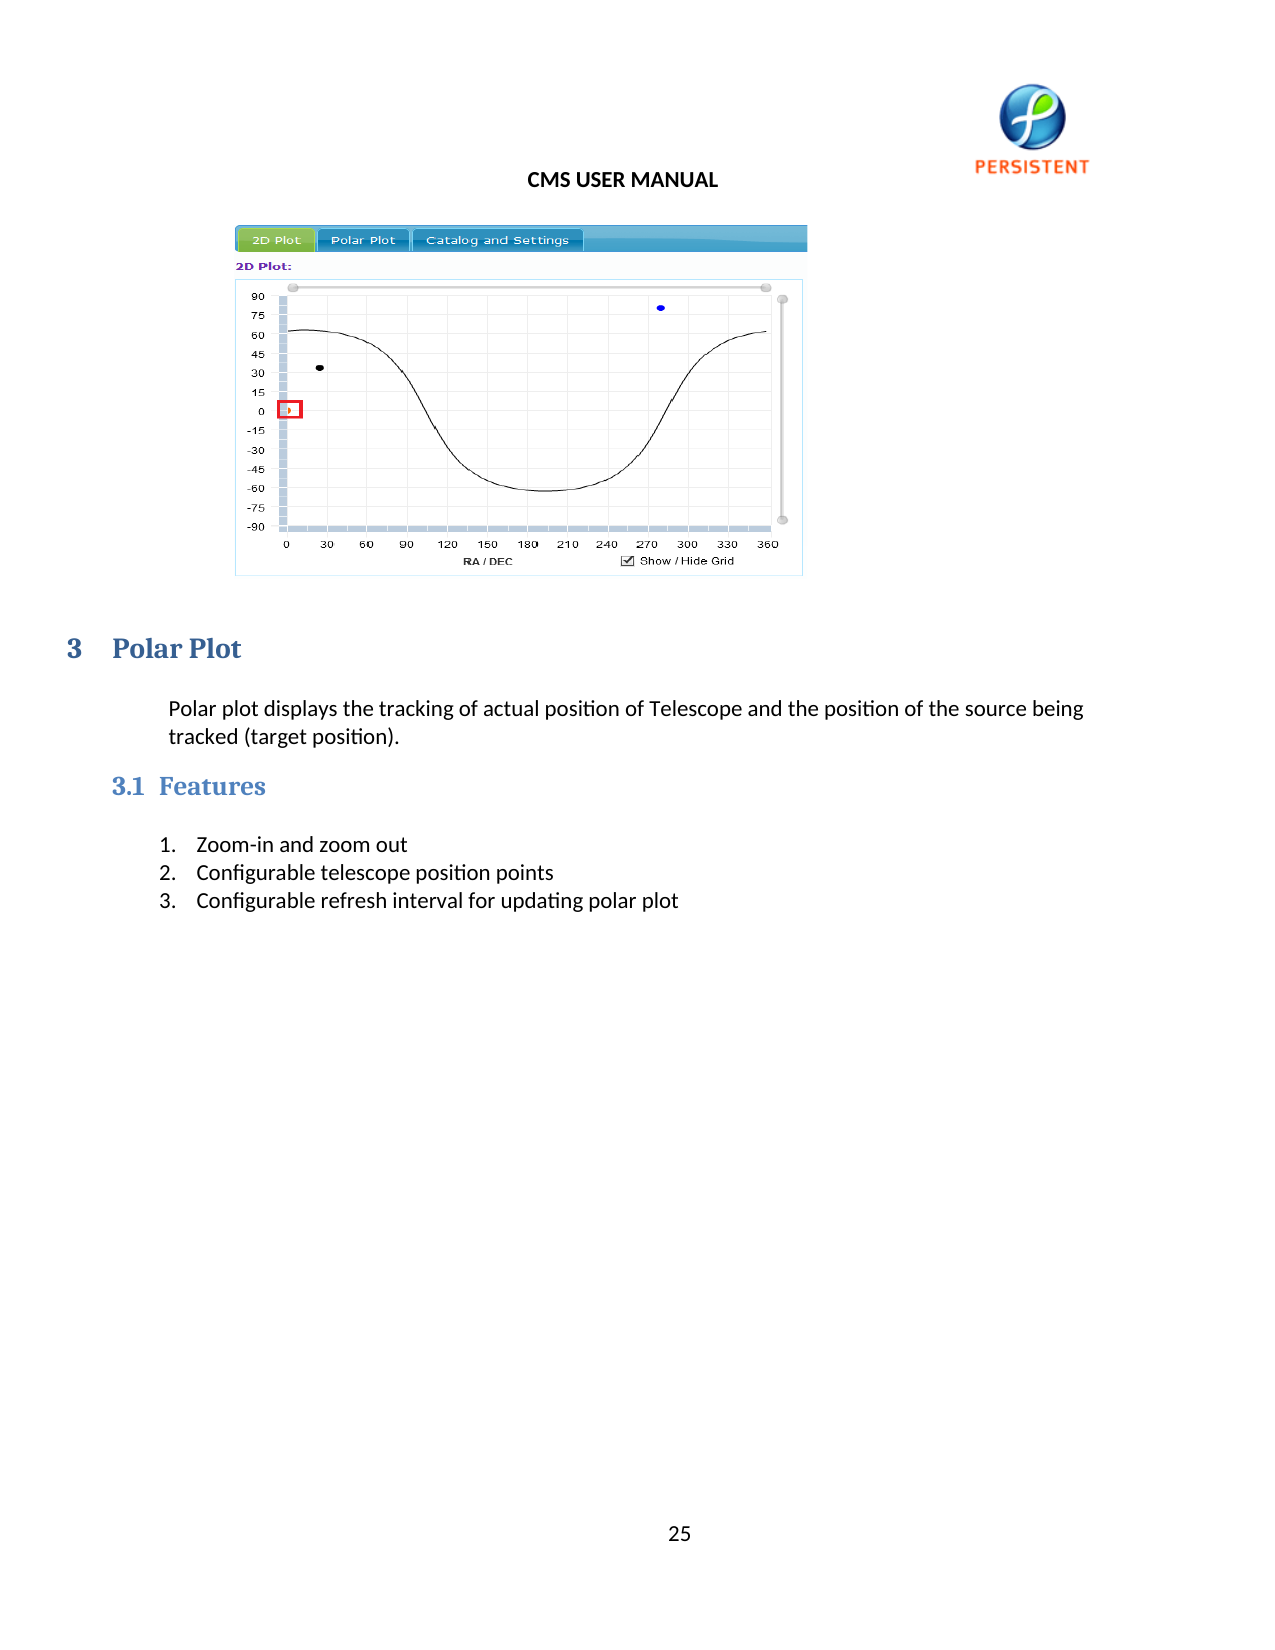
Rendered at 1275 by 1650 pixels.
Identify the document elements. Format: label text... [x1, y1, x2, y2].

picture [233, 225, 808, 579]
list Zoom-in and zoom out [159, 830, 1125, 858]
list Configurable telescope position points [159, 858, 1125, 886]
subtitle Polar Plot [67, 633, 1125, 666]
picture [964, 75, 1100, 188]
text Polar plot displays the tracking of actual position of Telescope and the position of the source being tracked (target position). [168, 694, 1125, 750]
subtitle Features [112, 771, 1125, 802]
list Configurable refresh interval for updating polar plot [159, 886, 1125, 914]
